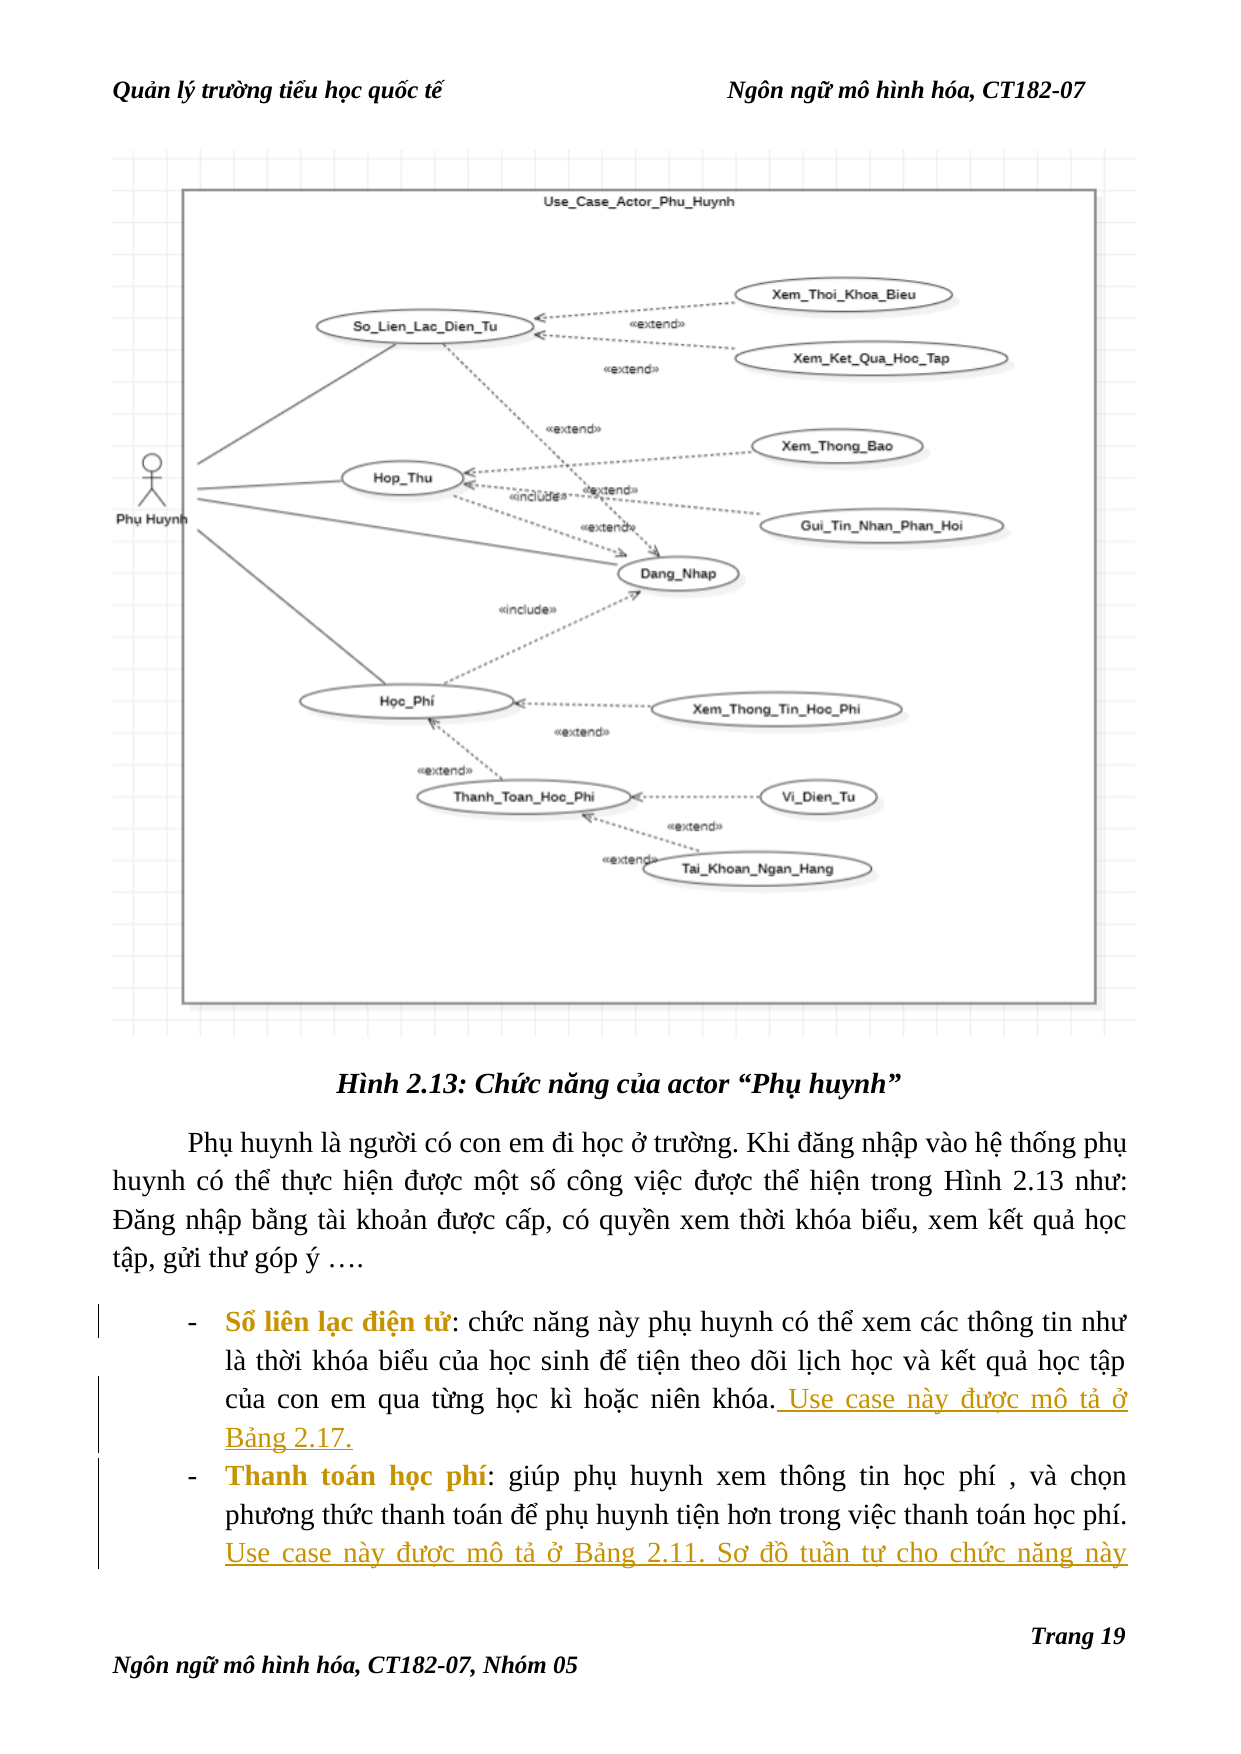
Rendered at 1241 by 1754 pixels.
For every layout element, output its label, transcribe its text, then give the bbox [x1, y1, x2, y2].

picture [112, 150, 1136, 1037]
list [187, 1458, 1128, 1569]
list Sổ liên lạc điện tử: chức năng này phụ huynh có thể xem các thông tin như là thời khóa biểu của học sinh để tiện theo dõi lịch học và kết quả học tập của con em qua từng học kì hoặc niên khóa. [187, 1304, 1128, 1453]
